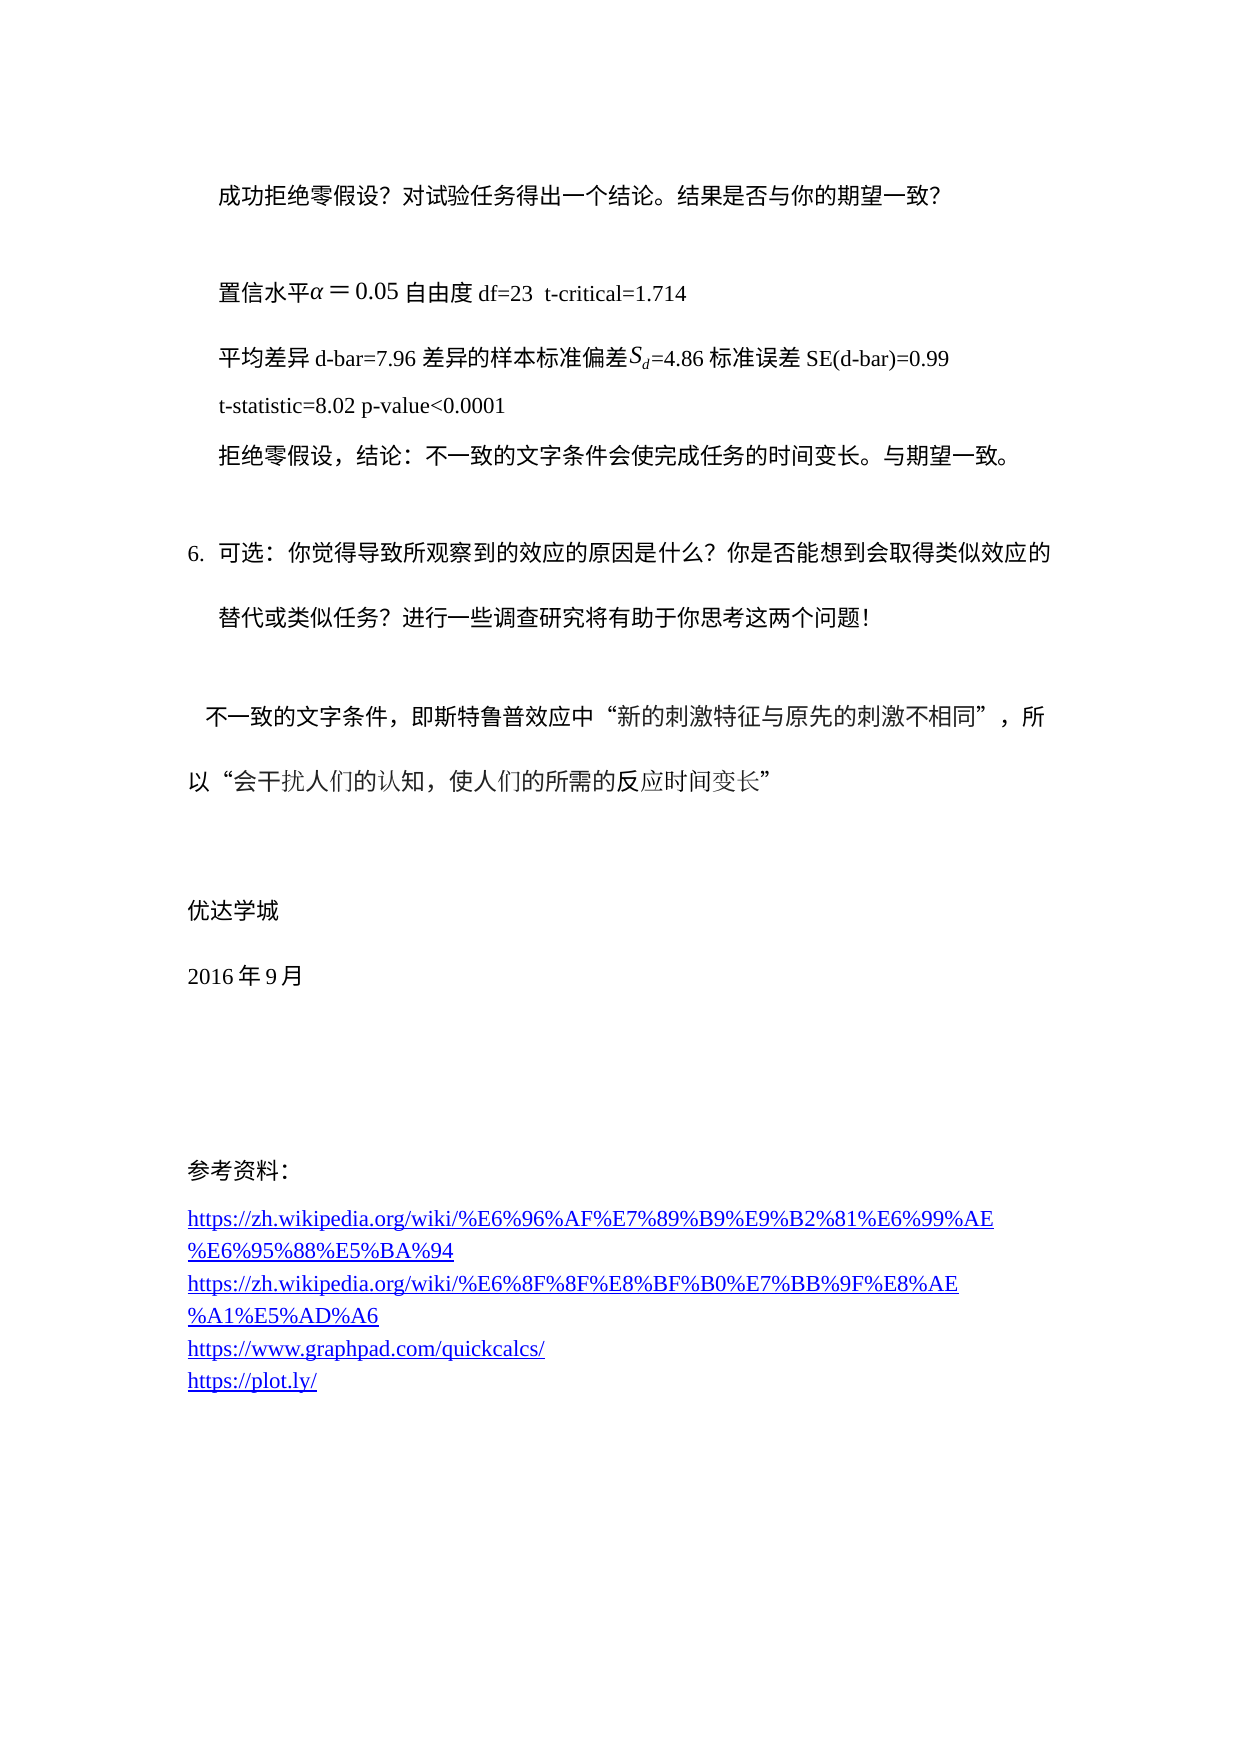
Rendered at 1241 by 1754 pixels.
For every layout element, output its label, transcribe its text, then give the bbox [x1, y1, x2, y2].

text 优达学城 [187, 877, 1053, 942]
text 2016年9月 [187, 942, 1053, 1007]
list 拒绝零假设，结论：不一致的文字条件会使完成任务的时间变长。与期望一致。 [218, 422, 1053, 487]
text https://www.graphpad.com/quickcalcs/ [187, 1332, 1053, 1364]
text 参考资料： [187, 1137, 1053, 1202]
text 不一致的文字条件，即斯特鲁普效应中“新的刺激特征与原先的刺激不相同”，所以“会干扰人们的认知，使人们的所需的反应时间变长” [187, 682, 1053, 812]
list 置信水平 自由度df=23 t-critical=1.714 [218, 259, 1053, 324]
list t-statistic=8.02 p-value<0.0001 [218, 389, 1053, 422]
text https://plot.ly/ [187, 1364, 1053, 1397]
list 平均差异d-bar=7.96 差异的样本标准偏差=4.86 标准误差SE(d-bar)=0.99 [218, 324, 1053, 389]
text https://zh.wikipedia.org/wiki/%E6%8F%8F%E8%BF%B0%E7%BB%9F%E8%AE%A1%E5%AD%A6 [187, 1267, 1053, 1332]
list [187, 162, 1053, 227]
text https://zh.wikipedia.org/wiki/%E6%96%AF%E7%89%B9%E9%B2%81%E6%99%AE%E6%95%88%E5%BA%94 [187, 1202, 1053, 1267]
list 可选：你觉得导致所观察到的效应的原因是什么？你是否能想到会取得类似效应的替代或类似任务？进行一些调查研究将有助于你思考这两个问题！ [187, 519, 1053, 649]
